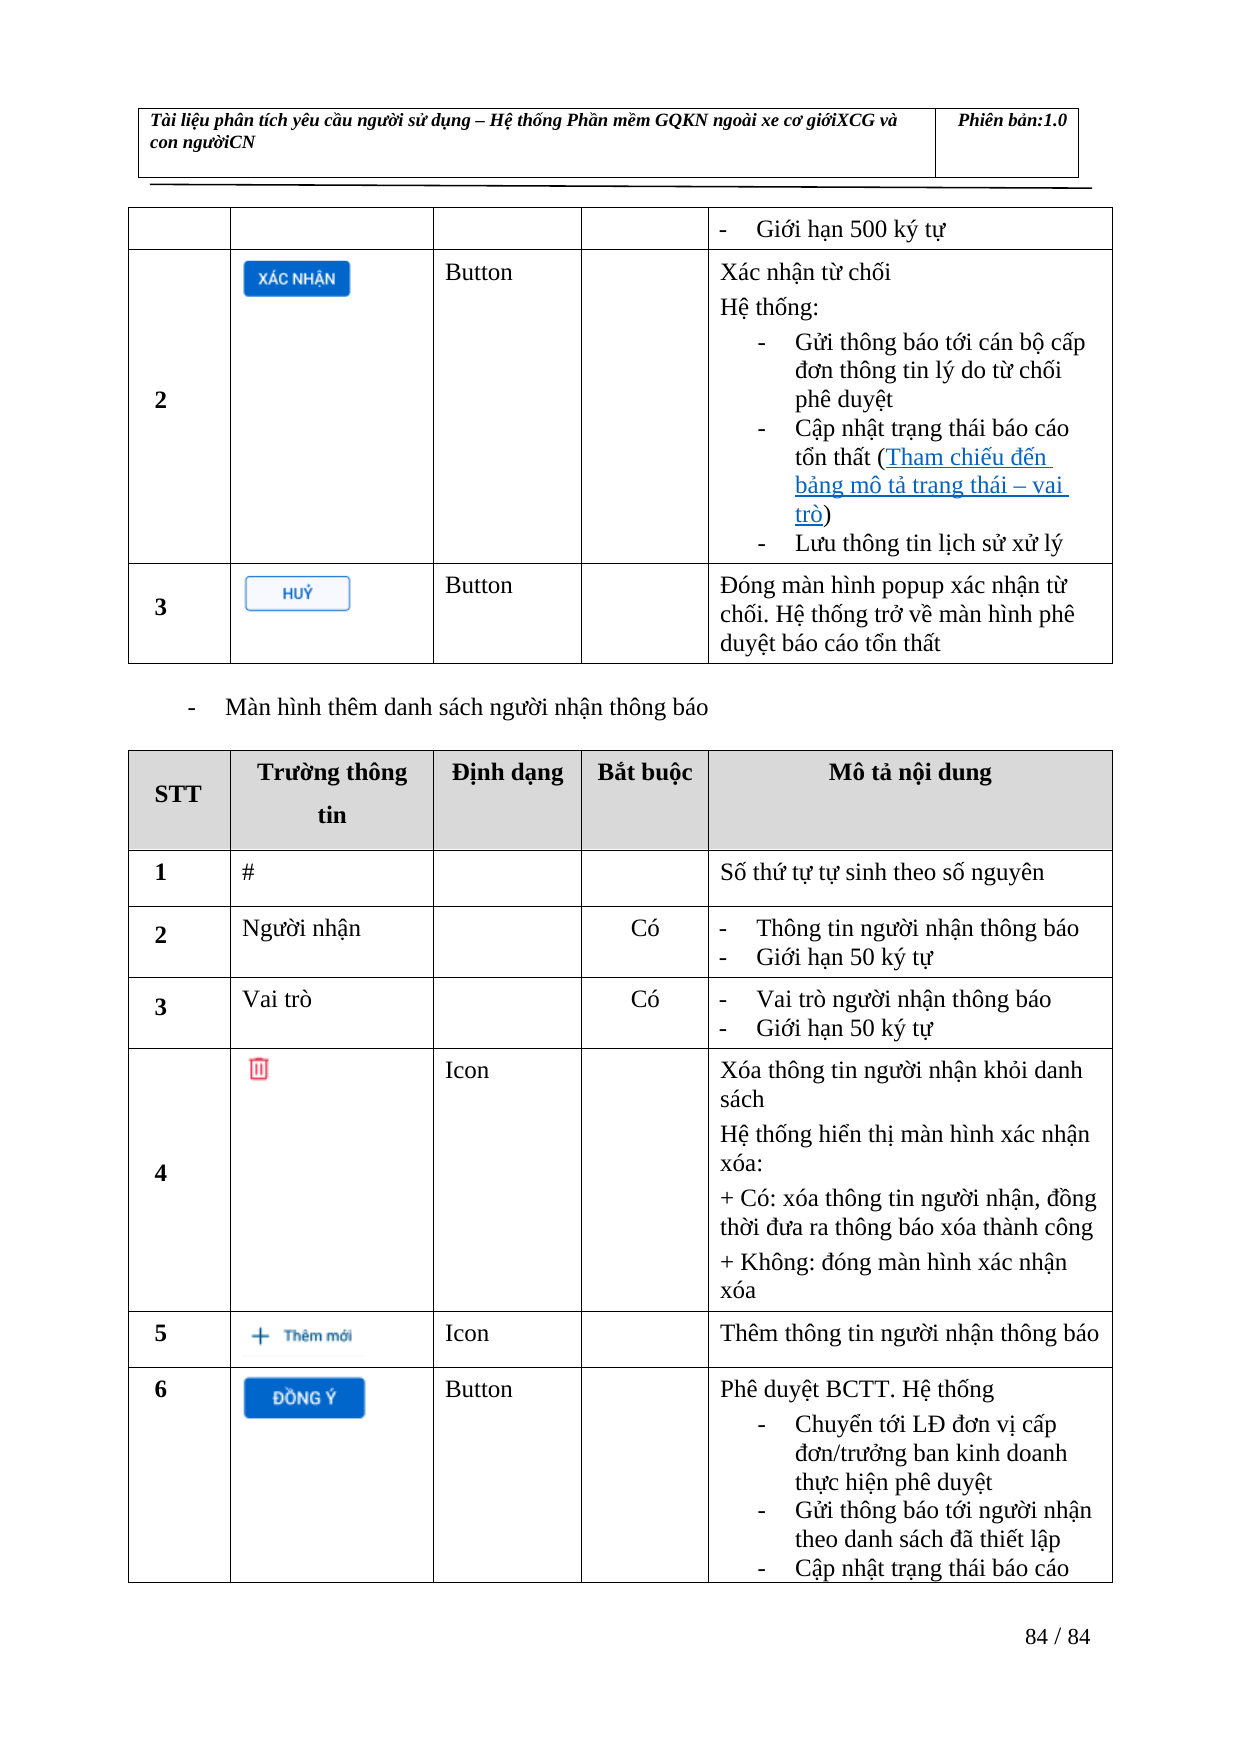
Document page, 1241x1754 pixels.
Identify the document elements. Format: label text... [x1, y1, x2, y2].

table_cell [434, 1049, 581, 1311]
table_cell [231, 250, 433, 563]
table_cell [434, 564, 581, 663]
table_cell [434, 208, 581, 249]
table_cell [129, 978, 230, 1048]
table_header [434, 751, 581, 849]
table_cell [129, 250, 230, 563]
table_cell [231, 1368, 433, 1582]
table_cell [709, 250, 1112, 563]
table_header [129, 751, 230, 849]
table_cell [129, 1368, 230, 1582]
picture [241, 1055, 277, 1086]
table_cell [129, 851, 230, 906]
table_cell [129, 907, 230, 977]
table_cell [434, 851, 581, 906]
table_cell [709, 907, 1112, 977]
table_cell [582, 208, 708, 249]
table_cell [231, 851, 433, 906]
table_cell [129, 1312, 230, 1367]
picture [241, 1374, 372, 1425]
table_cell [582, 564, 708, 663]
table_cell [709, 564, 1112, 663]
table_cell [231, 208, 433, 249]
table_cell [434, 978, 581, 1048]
picture [241, 1317, 366, 1357]
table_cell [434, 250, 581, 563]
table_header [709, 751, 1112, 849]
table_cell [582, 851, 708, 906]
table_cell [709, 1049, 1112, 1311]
picture [241, 256, 352, 302]
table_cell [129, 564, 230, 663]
picture [241, 570, 353, 615]
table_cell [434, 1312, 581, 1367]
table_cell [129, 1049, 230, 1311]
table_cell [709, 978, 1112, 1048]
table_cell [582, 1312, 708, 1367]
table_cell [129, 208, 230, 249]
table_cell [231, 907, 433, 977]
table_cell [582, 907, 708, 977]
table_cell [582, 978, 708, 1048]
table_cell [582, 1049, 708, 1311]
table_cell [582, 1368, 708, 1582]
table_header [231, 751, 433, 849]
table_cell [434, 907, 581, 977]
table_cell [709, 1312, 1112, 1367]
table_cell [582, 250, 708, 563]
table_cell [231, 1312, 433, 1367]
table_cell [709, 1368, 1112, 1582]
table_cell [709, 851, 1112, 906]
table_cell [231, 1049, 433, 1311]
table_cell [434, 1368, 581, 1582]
list Màn hình thêm danh sách người nhận thông báo [187, 692, 1090, 721]
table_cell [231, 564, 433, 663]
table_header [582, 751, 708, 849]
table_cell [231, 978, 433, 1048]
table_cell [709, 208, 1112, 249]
